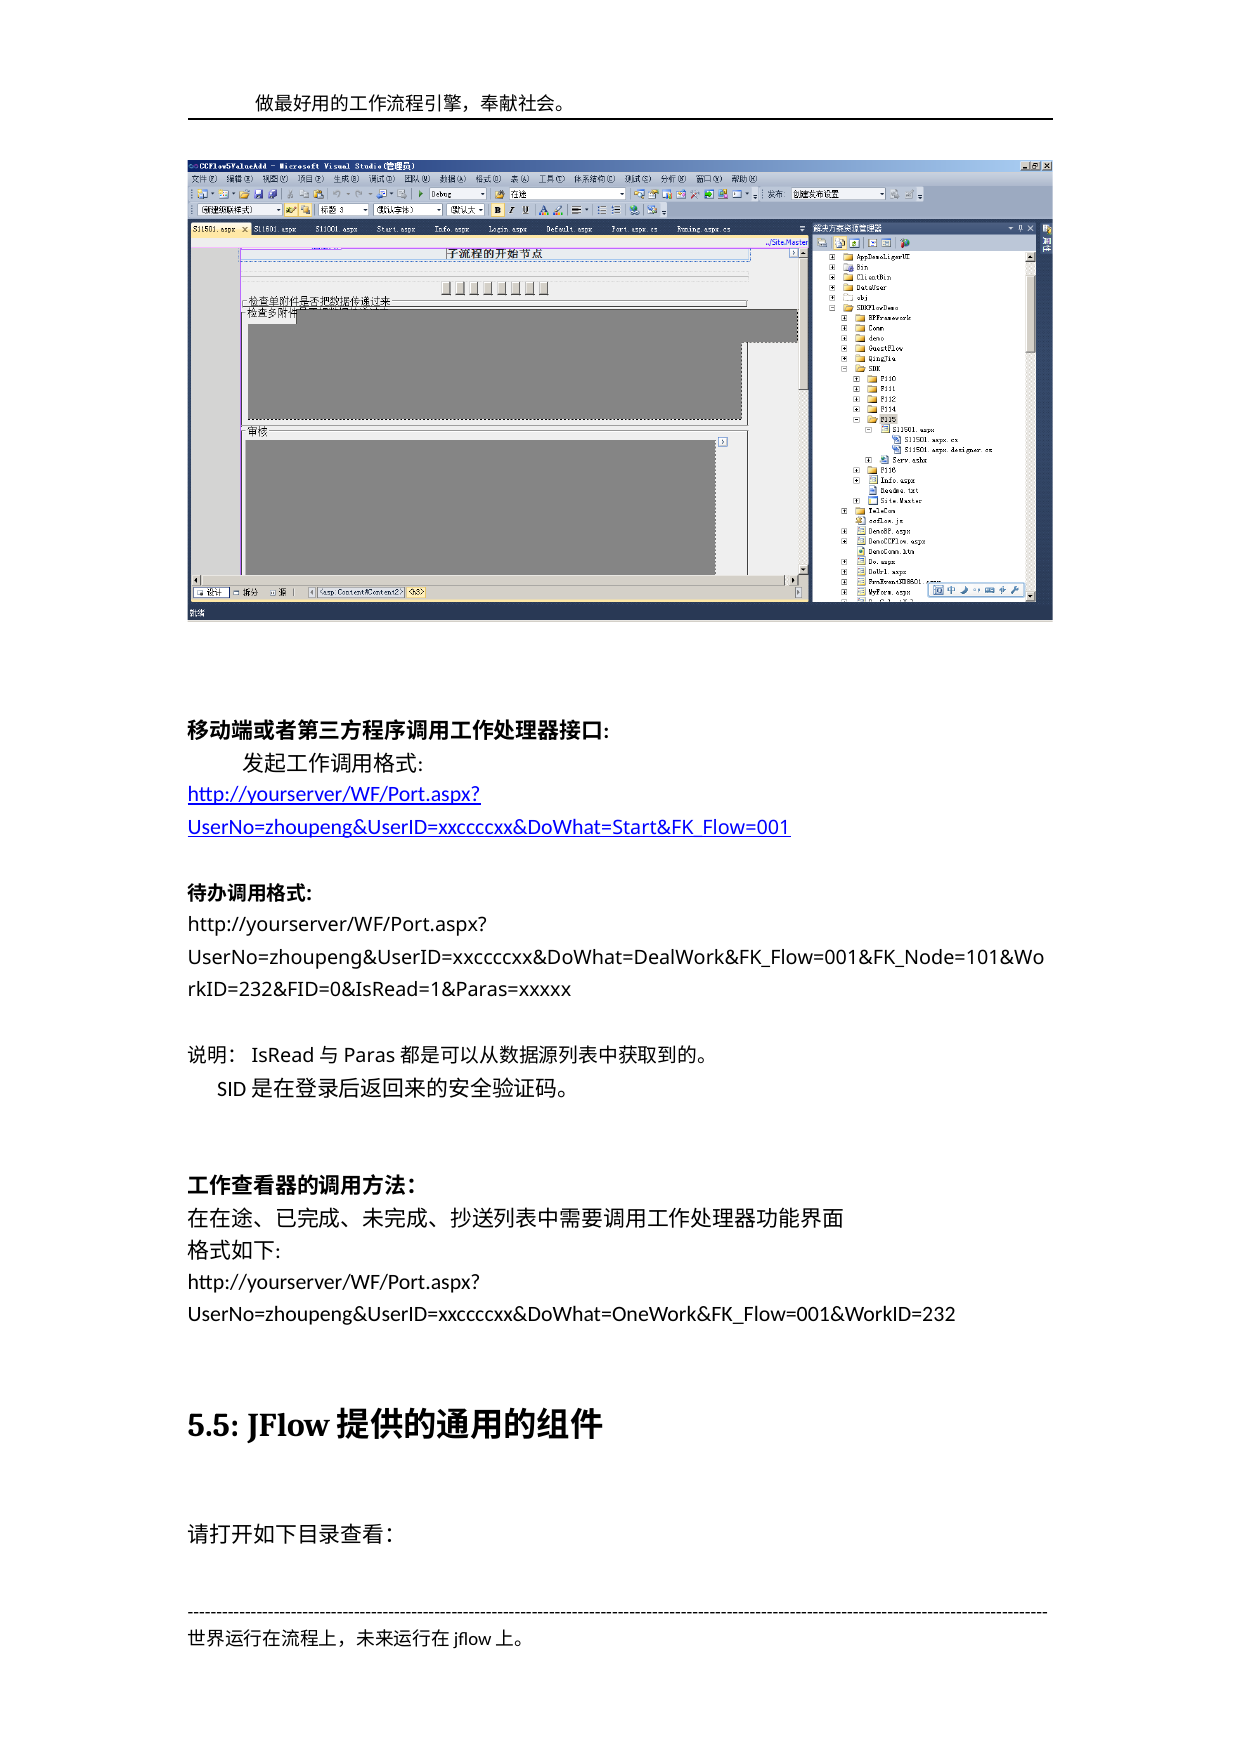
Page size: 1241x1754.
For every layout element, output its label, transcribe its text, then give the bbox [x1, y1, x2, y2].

text 说明： IsRead 与Paras 都是可以从数据源列表中获取到的。 [187, 1038, 1053, 1070]
text 待办调用格式: [187, 875, 1053, 908]
text http://yourserver/WF/Port.aspx?UserNo=zhoupeng&UserID=xxccccxx&DoWhat=DealWork&FK_Flow=001&FK_Node=101&WorkID=232&FID=0&IsRead=1&Paras=xxxxx [187, 908, 1053, 1005]
text http://yourserver/WF/Port.aspx?UserNo=zhoupeng&UserID=xxccccxx&DoWhat=Start&FK_Flow=001 [187, 778, 1053, 843]
picture [187, 160, 1053, 622]
text 在在途、已完成、未完成、抄送列表中需要调用工作处理器功能界面 [187, 1200, 1053, 1233]
text 请打开如下目录查看： [187, 1517, 1053, 1549]
text SID 是在登录后返回来的安全验证码。 [187, 1070, 1053, 1103]
text http://yourserver/WF/Port.aspx?UserNo=zhoupeng&UserID=xxccccxx&DoWhat=OneWork&FK_Flow=001&WorkID=232 [187, 1265, 1053, 1330]
text 格式如下: [187, 1233, 1053, 1265]
text 移动端或者第三方程序调用工作处理器接口: [187, 713, 1053, 745]
subtitle JFlow提供的通用的组件 [187, 1390, 1053, 1455]
text 发起工作调用格式: [187, 745, 1053, 778]
text 工作查看器的调用方法： [187, 1168, 1053, 1200]
